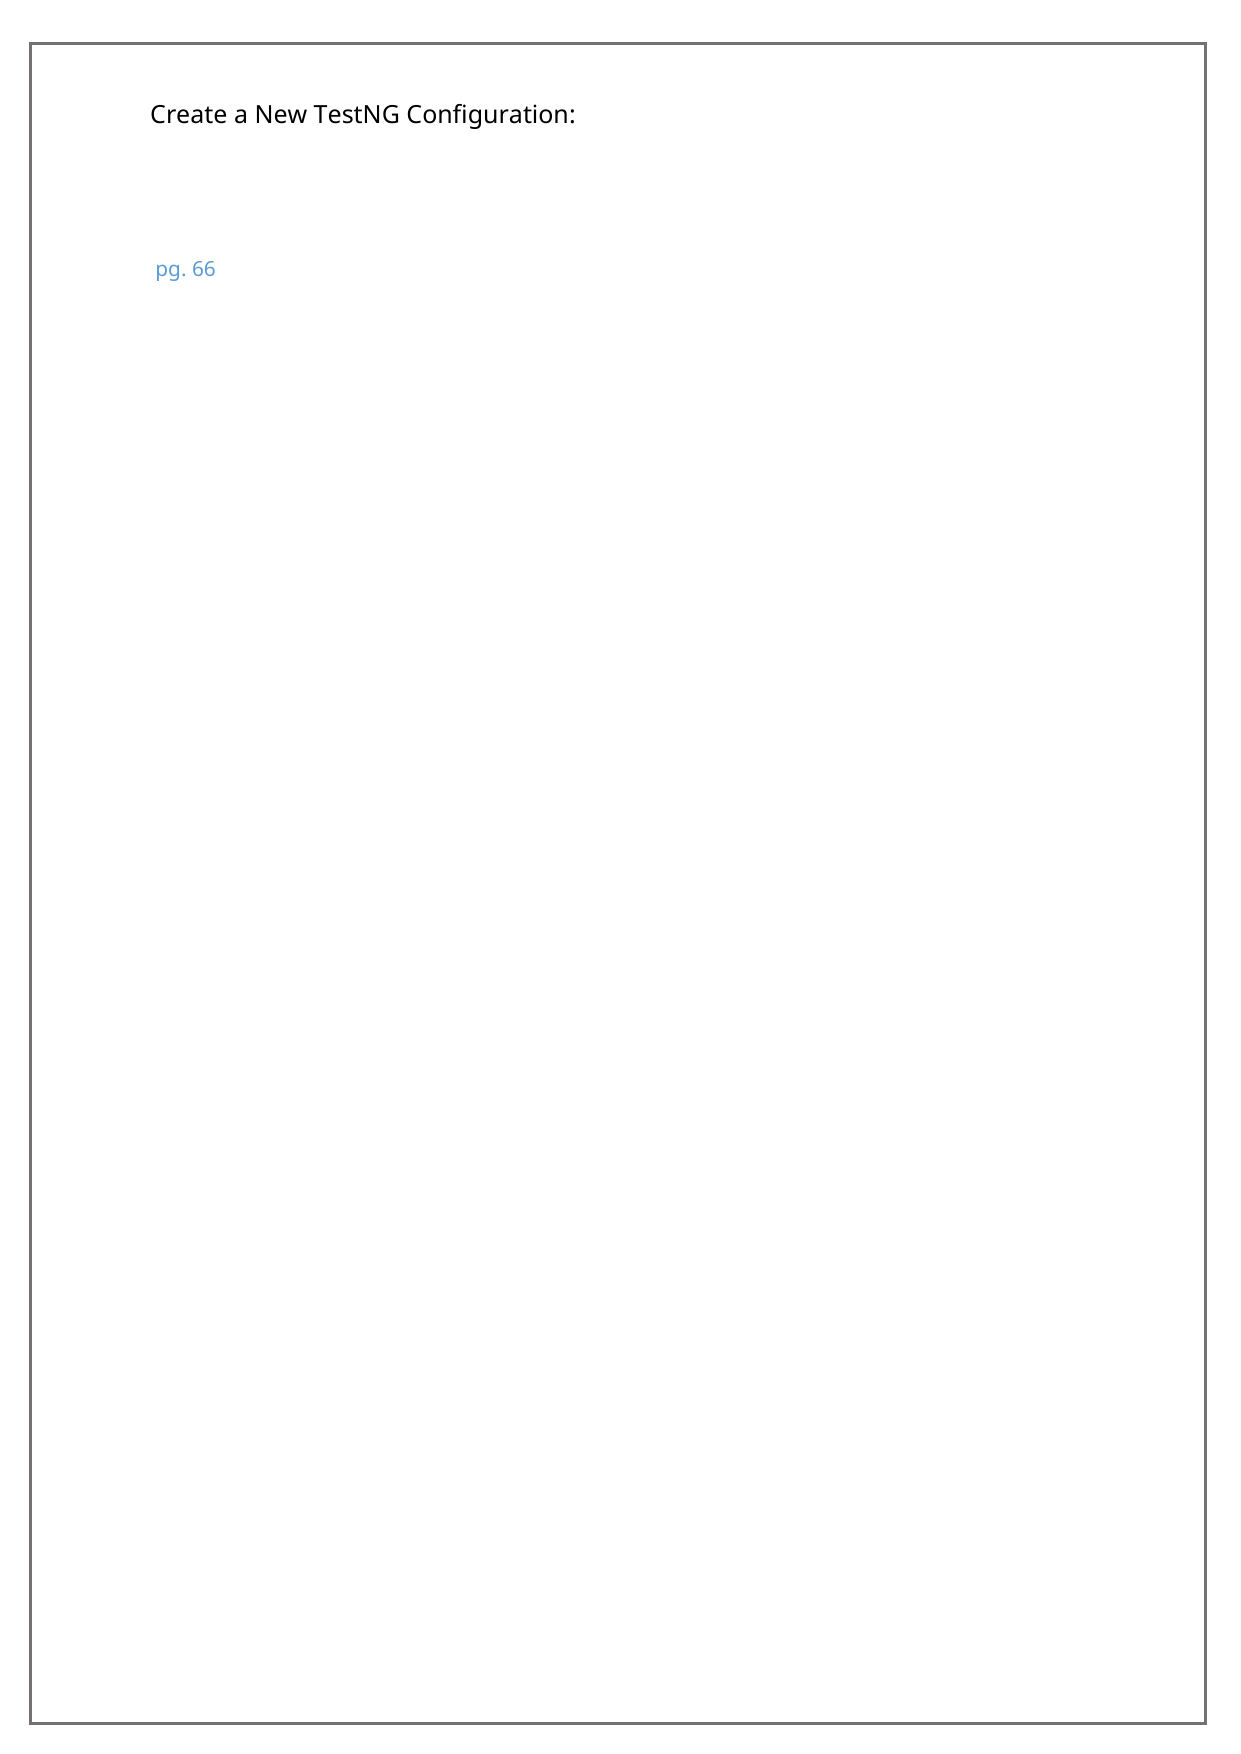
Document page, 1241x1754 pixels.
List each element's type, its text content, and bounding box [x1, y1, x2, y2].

text Create a New TestNG Configuration: [150, 97, 1196, 131]
text pg. 66 [155, 254, 1196, 282]
